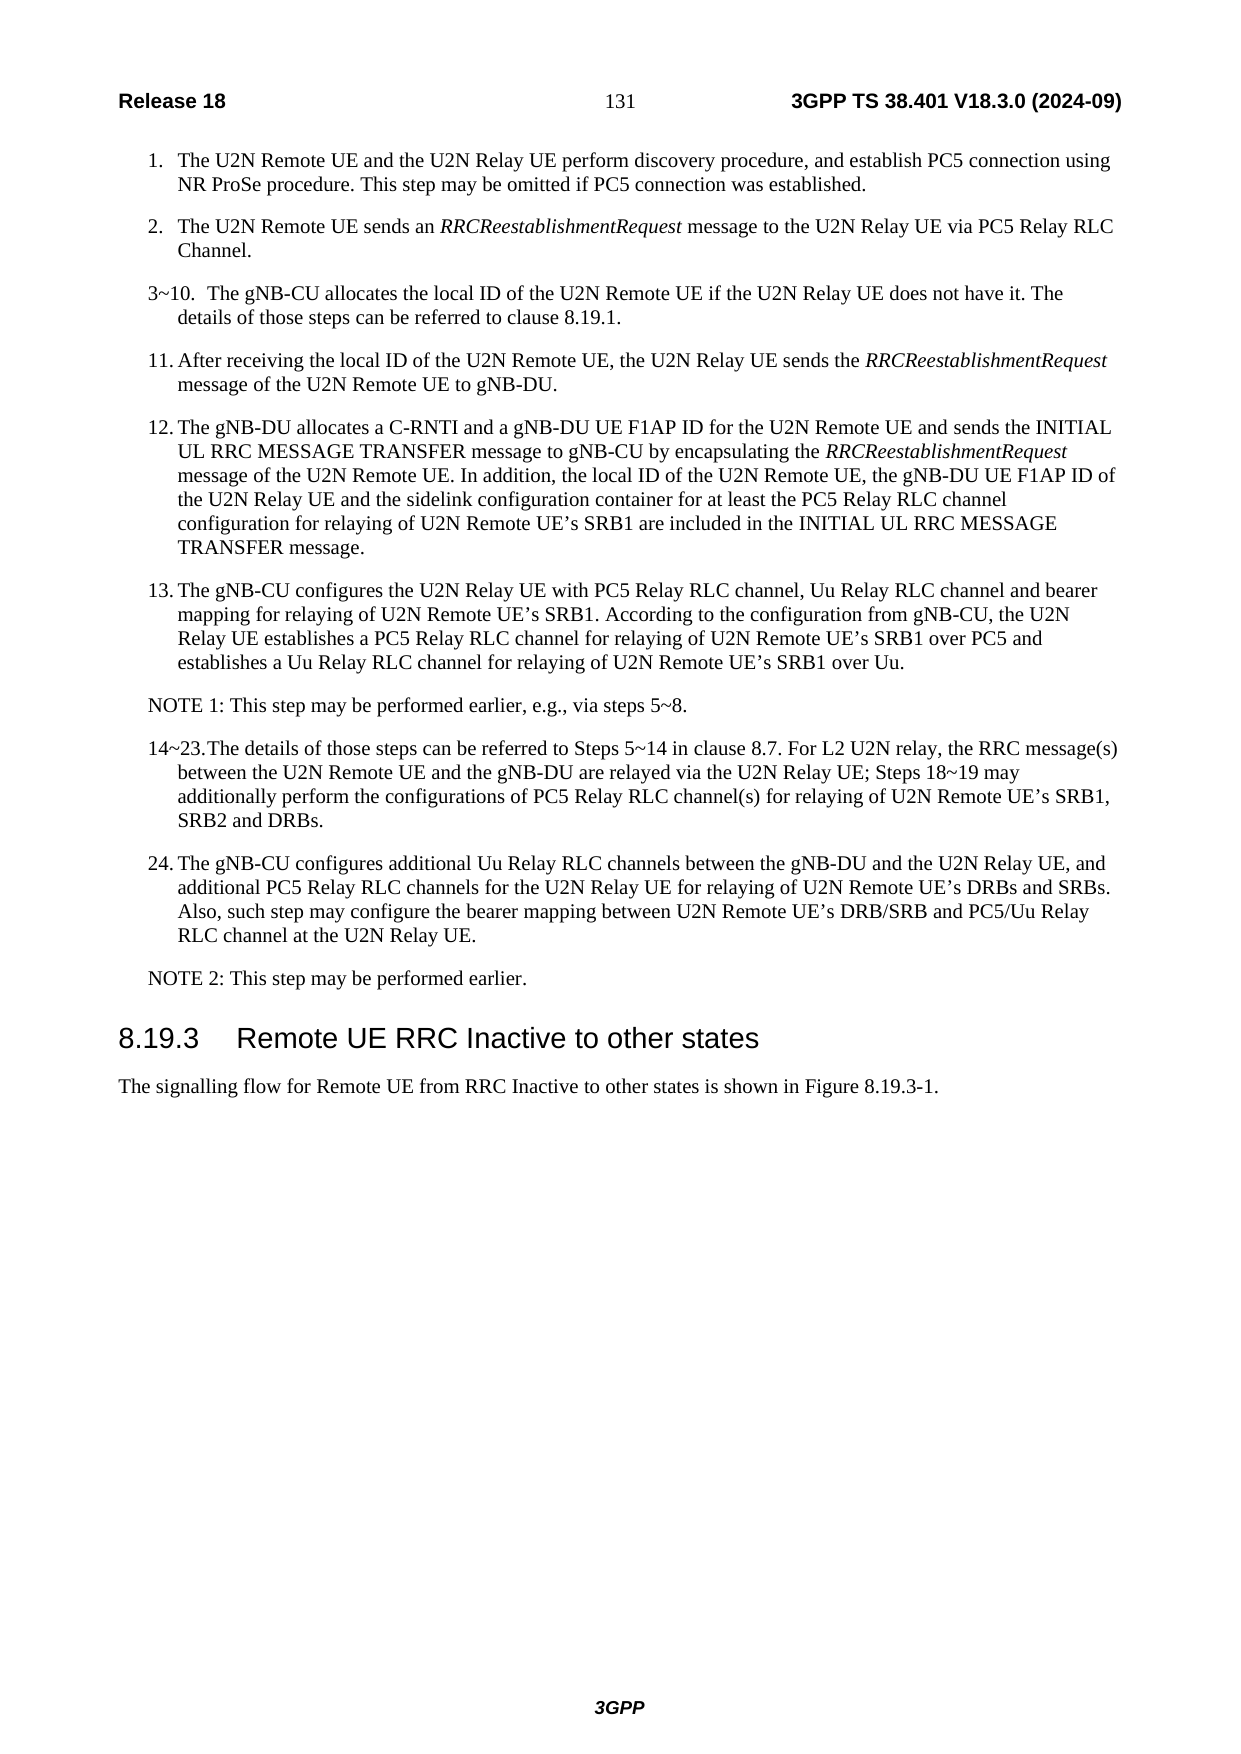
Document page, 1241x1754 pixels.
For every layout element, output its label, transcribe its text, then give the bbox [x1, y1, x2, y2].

text 12. The gNB-DU allocates a C-RNTI and a gNB-DU UE F1AP ID for the U2N Remote UE and sends the INITIAL UL RRC MESSAGE TRANSFER message to gNB-CU by encapsulating the RRCReestablishmentRequest message of the U2N Remote UE. In addition, the local ID of the U2N Remote UE, the gNB-DU UE F1AP ID of the U2N Relay UE and the sidelink configuration container for at least the PC5 Relay RLC channel configuration for relaying of U2N Remote UE’s SRB1 are included in the INITIAL UL RRC MESSAGE TRANSFER message. [148, 415, 1122, 559]
text 2. The U2N Remote UE sends an RRCReestablishmentRequest message to the U2N Relay UE via PC5 Relay RLC Channel. [148, 214, 1122, 262]
text 24. The gNB-CU configures additional Uu Relay RLC channels between the gNB-DU and the U2N Relay UE, and additional PC5 Relay RLC channels for the U2N Relay UE for relaying of U2N Remote UE’s DRBs and SRBs. Also, such step may configure the bearer mapping between U2N Remote UE’s DRB/SRB and PC5/Uu Relay RLC channel at the U2N Relay UE. [148, 851, 1122, 947]
text NOTE 2: This step may be performed earlier. [148, 966, 1122, 990]
text 13. The gNB-CU configures the U2N Relay UE with PC5 Relay RLC channel, Uu Relay RLC channel and bearer mapping for relaying of U2N Remote UE’s SRB1. According to the configuration from gNB-CU, the U2N Relay UE establishes a PC5 Relay RLC channel for relaying of U2N Remote UE’s SRB1 over PC5 and establishes a Uu Relay RLC channel for relaying of U2N Remote UE’s SRB1 over Uu. [148, 578, 1122, 674]
text The signalling flow for Remote UE from RRC Inactive to other states is shown in Figure 8.19.3-1. [118, 1073, 1122, 1098]
text NOTE 1: This step may be performed earlier, e.g., via steps 5~8. [148, 693, 1122, 717]
text 1. The U2N Remote UE and the U2N Relay UE perform discovery procedure, and establish PC5 connection using NR ProSe procedure. This step may be omitted if PC5 connection was established. [148, 147, 1122, 196]
text 3~10. The gNB-CU allocates the local ID of the U2N Remote UE if the U2N Relay UE does not have it. The details of those steps can be referred to clause 8.19.1. [148, 281, 1122, 329]
text 11. After receiving the local ID of the U2N Remote UE, the U2N Relay UE sends the RRCReestablishmentRequest message of the U2N Remote UE to gNB-DU. [148, 348, 1122, 396]
text 14~23. The details of those steps can be referred to Steps 5~14 in clause 8.7. For L2 U2N relay, the RRC message(s) between the U2N Remote UE and the gNB-DU are relayed via the U2N Relay UE; Steps 18~19 may additionally perform the configurations of PC5 Relay RLC channel(s) for relaying of U2N Remote UE’s SRB1, SRB2 and DRBs. [148, 736, 1122, 832]
subtitle 8.19.3 Remote UE RRC Inactive to other states [118, 1021, 1122, 1055]
